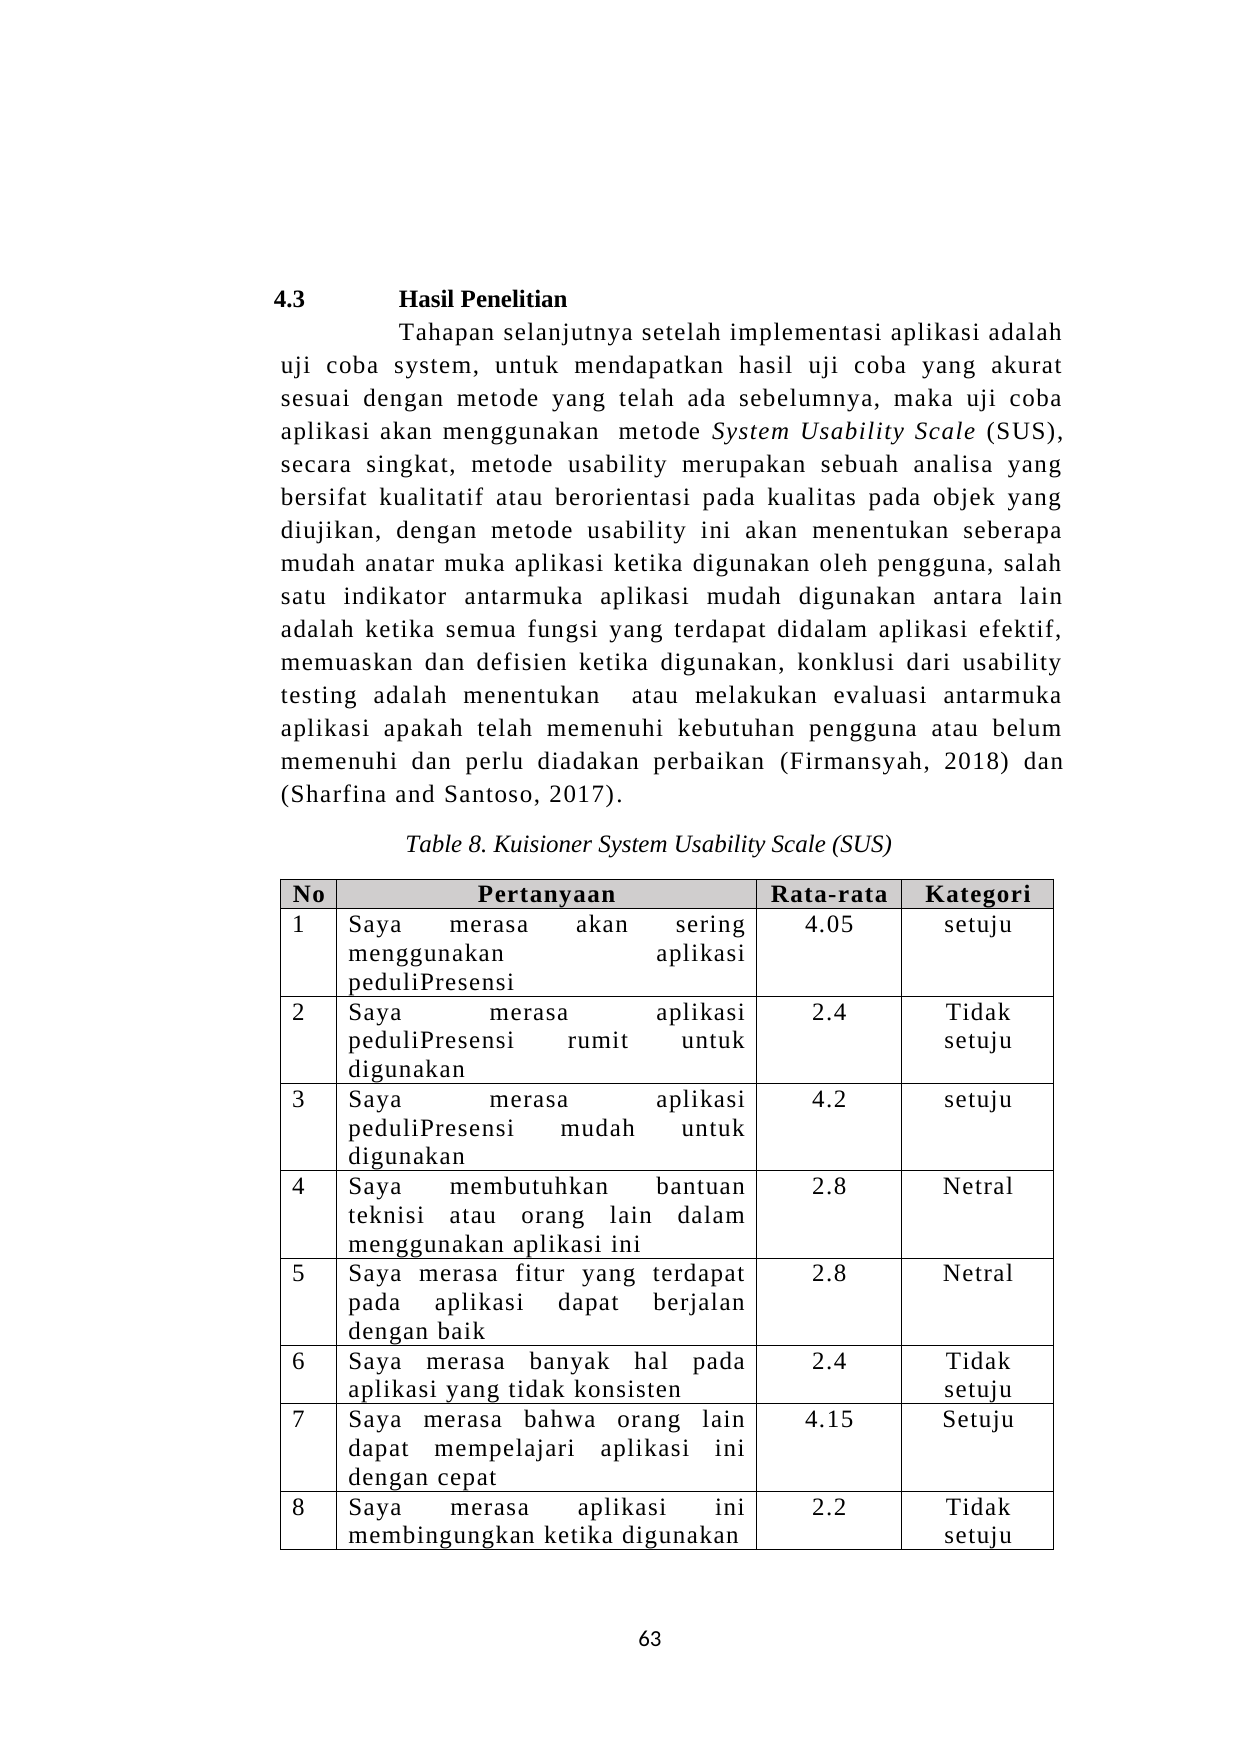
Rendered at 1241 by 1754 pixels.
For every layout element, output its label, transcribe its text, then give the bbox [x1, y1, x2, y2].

table_cell 5 [281, 1259, 336, 1345]
table_cell 2.8 [757, 1171, 901, 1257]
table_cell 1 [281, 909, 336, 996]
table_cell Netral [902, 1171, 1053, 1257]
table_cell Setuju [902, 1404, 1053, 1491]
table_cell Saya merasa fitur yang terdapat pada aplikasi dapat berjalan dengan baik [337, 1259, 756, 1345]
table_header Pertanyaan [337, 880, 756, 908]
table_cell Saya merasa banyak hal pada aplikasi yang tidak konsisten [337, 1346, 756, 1403]
table_cell 4 [281, 1171, 336, 1257]
table_cell 2.4 [757, 997, 901, 1083]
table_cell Tidak setuju [902, 997, 1053, 1083]
table_cell Saya merasa akan sering menggunakan aplikasi peduliPresensi [337, 909, 756, 996]
table_cell 4.2 [757, 1084, 901, 1170]
table_cell 7 [281, 1404, 336, 1491]
table_cell 2.8 [757, 1259, 901, 1345]
table_cell 6 [281, 1346, 336, 1403]
table_cell Tidak setuju [902, 1492, 1053, 1549]
table_header No [281, 880, 336, 908]
table_cell Saya merasa bahwa orang lain dapat mempelajari aplikasi ini dengan cepat [337, 1404, 756, 1491]
table_cell 8 [281, 1492, 336, 1549]
subtitle Hasil Penelitian [274, 284, 1063, 313]
table_cell Saya merasa aplikasi peduliPresensi mudah untuk digunakan [337, 1084, 756, 1170]
table_cell Netral [902, 1259, 1053, 1345]
table_cell 2 [281, 997, 336, 1083]
table_cell Tidak setuju [902, 1346, 1053, 1403]
table_cell 2.2 [757, 1492, 901, 1549]
table_header Rata-rata [757, 880, 901, 908]
table_cell Saya membutuhkan bantuan teknisi atau orang lain dalam menggunakan aplikasi ini [337, 1171, 756, 1257]
subtitle Tahapan selanjutnya setelah implementasi aplikasi adalah uji coba system, untuk mendapatkan hasil uji coba yang akurat sesuai dengan metode yang telah ada sebelumnya, maka uji coba aplikasi akan menggunakan metode System Usability Scale (SUS), secara singkat, metode usability merupakan sebuah analisa yang bersifat kualitatif atau berorientasi pada kualitas pada objek yang diujikan, dengan metode usability ini akan menentukan seberapa mudah anatar muka aplikasi ketika digunakan oleh pengguna, salah satu indikator antarmuka aplikasi mudah digunakan antara lain adalah ketika semua fungsi yang terdapat didalam aplikasi efektif, memuaskan dan defisien ketika digunakan, konklusi dari usability testing adalah menentukan atau melakukan evaluasi antarmuka aplikasi apakah telah memenuhi kebutuhan pengguna atau belum memenuhi dan perlu diadakan perbaikan (Firmansyah, 2018) dan (Sharfina and Santoso, 2017). [281, 317, 1063, 808]
table_cell 4.05 [757, 909, 901, 996]
table_cell setuju [902, 1084, 1053, 1170]
table_cell 4.15 [757, 1404, 901, 1491]
table_cell Saya merasa aplikasi peduliPresensi rumit untuk digunakan [337, 997, 756, 1083]
table_cell setuju [902, 909, 1053, 996]
table_header Kategori [902, 880, 1053, 908]
table_cell 2.4 [757, 1346, 901, 1403]
table_cell 3 [281, 1084, 336, 1170]
table_cell Saya merasa aplikasi ini membingungkan ketika digunakan [337, 1492, 756, 1549]
